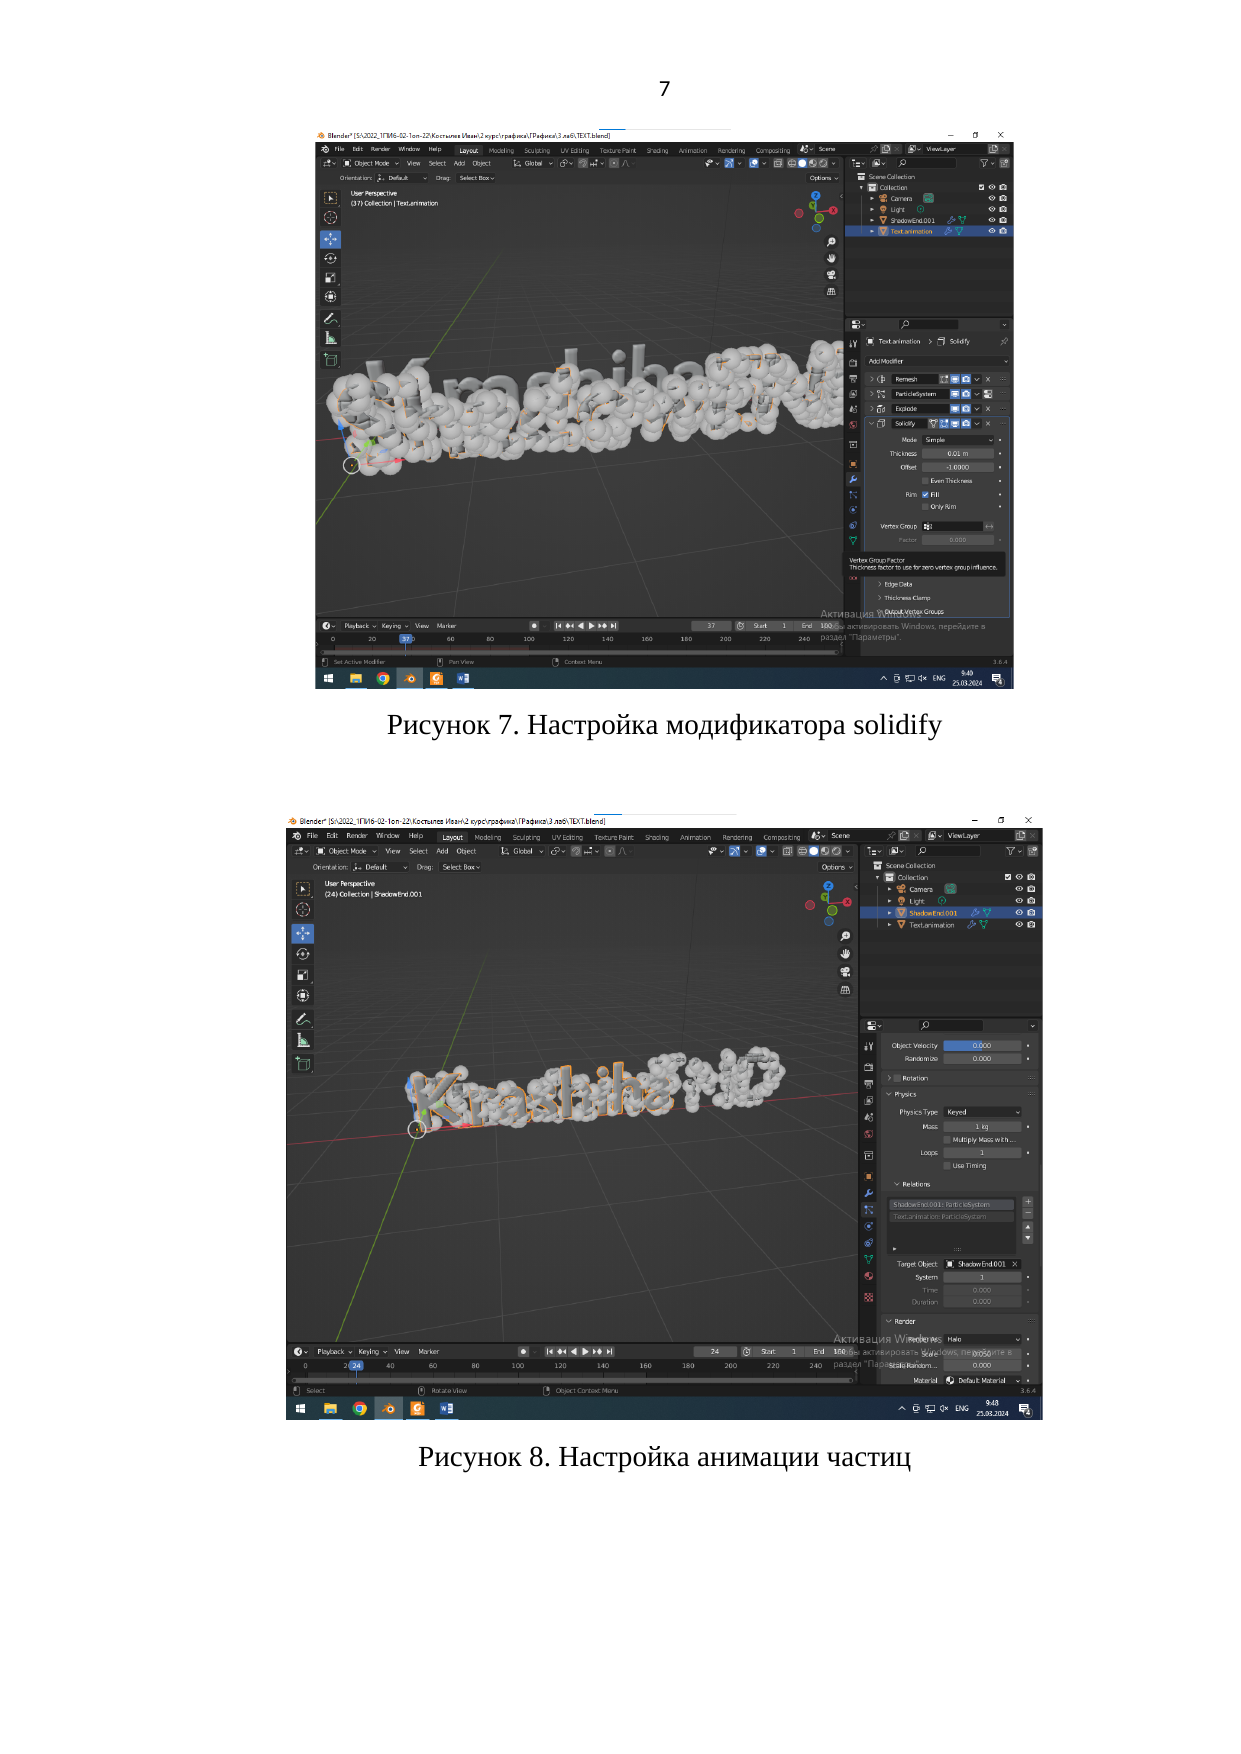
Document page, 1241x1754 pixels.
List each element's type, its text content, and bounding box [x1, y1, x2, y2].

picture [315, 129, 1014, 689]
text Рисунок 7. Настройка модификатора solidify [177, 707, 1152, 741]
text Рисунок 8. Настройка анимации частиц [177, 1439, 1152, 1472]
picture [286, 814, 1043, 1420]
